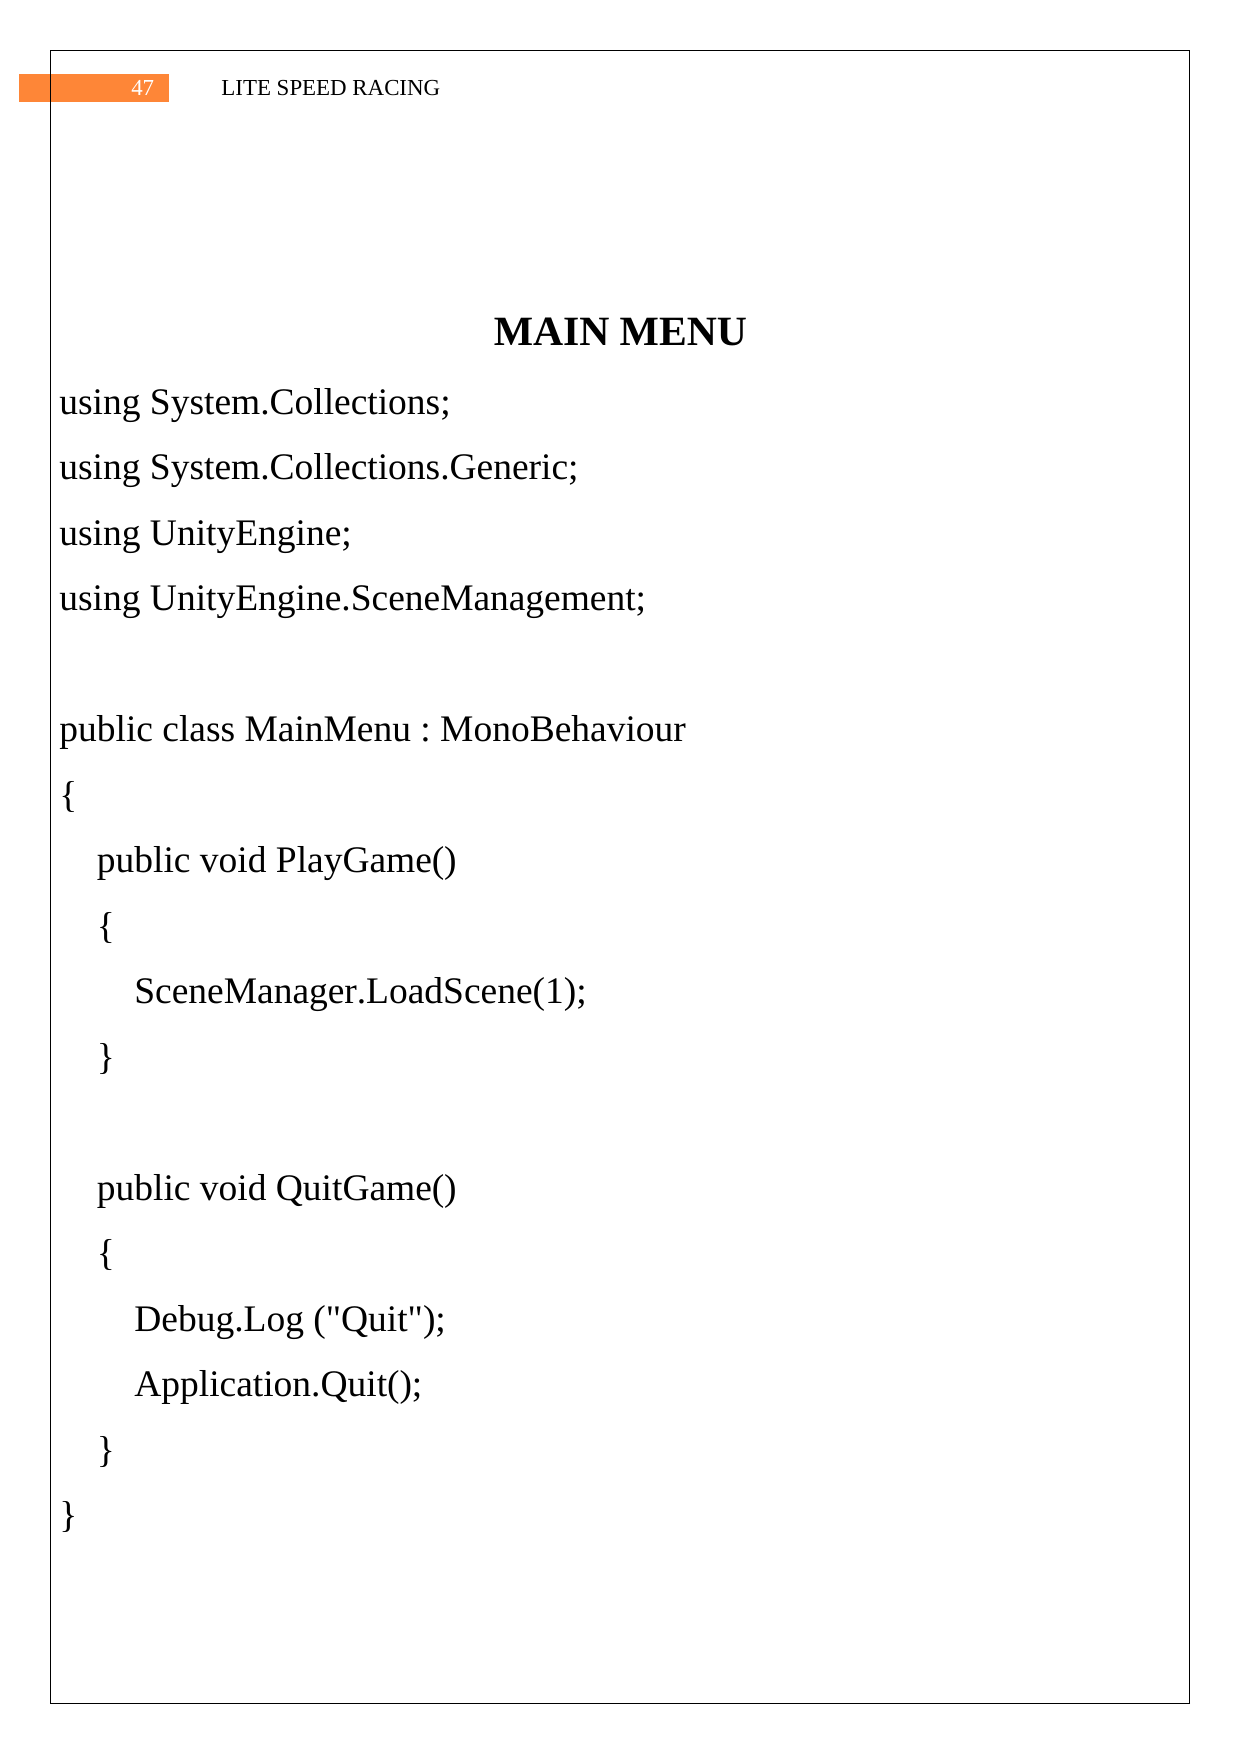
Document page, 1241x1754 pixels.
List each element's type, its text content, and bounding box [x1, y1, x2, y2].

text { [59, 1231, 1181, 1274]
text Application.Quit(); [59, 1362, 1181, 1405]
text } [59, 1034, 1181, 1077]
text Debug.Log ("Quit"); [59, 1296, 1181, 1339]
text { [59, 903, 1181, 946]
text using System.Collections; [59, 379, 1181, 422]
text public void QuitGame() [59, 1165, 1181, 1208]
text using UnityEngine; [59, 510, 1181, 553]
text { [59, 772, 1181, 815]
text public class MainMenu : MonoBehaviour [59, 707, 1181, 750]
text public void PlayGame() [59, 838, 1181, 881]
text using System.Collections.Generic; [59, 444, 1181, 488]
text SceneManager.LoadScene(1); [59, 969, 1181, 1012]
text } [59, 1493, 1181, 1536]
text } [59, 1427, 1181, 1471]
text using UnityEngine.SceneManagement; [59, 576, 1181, 619]
text MAIN MENU [59, 306, 1181, 354]
